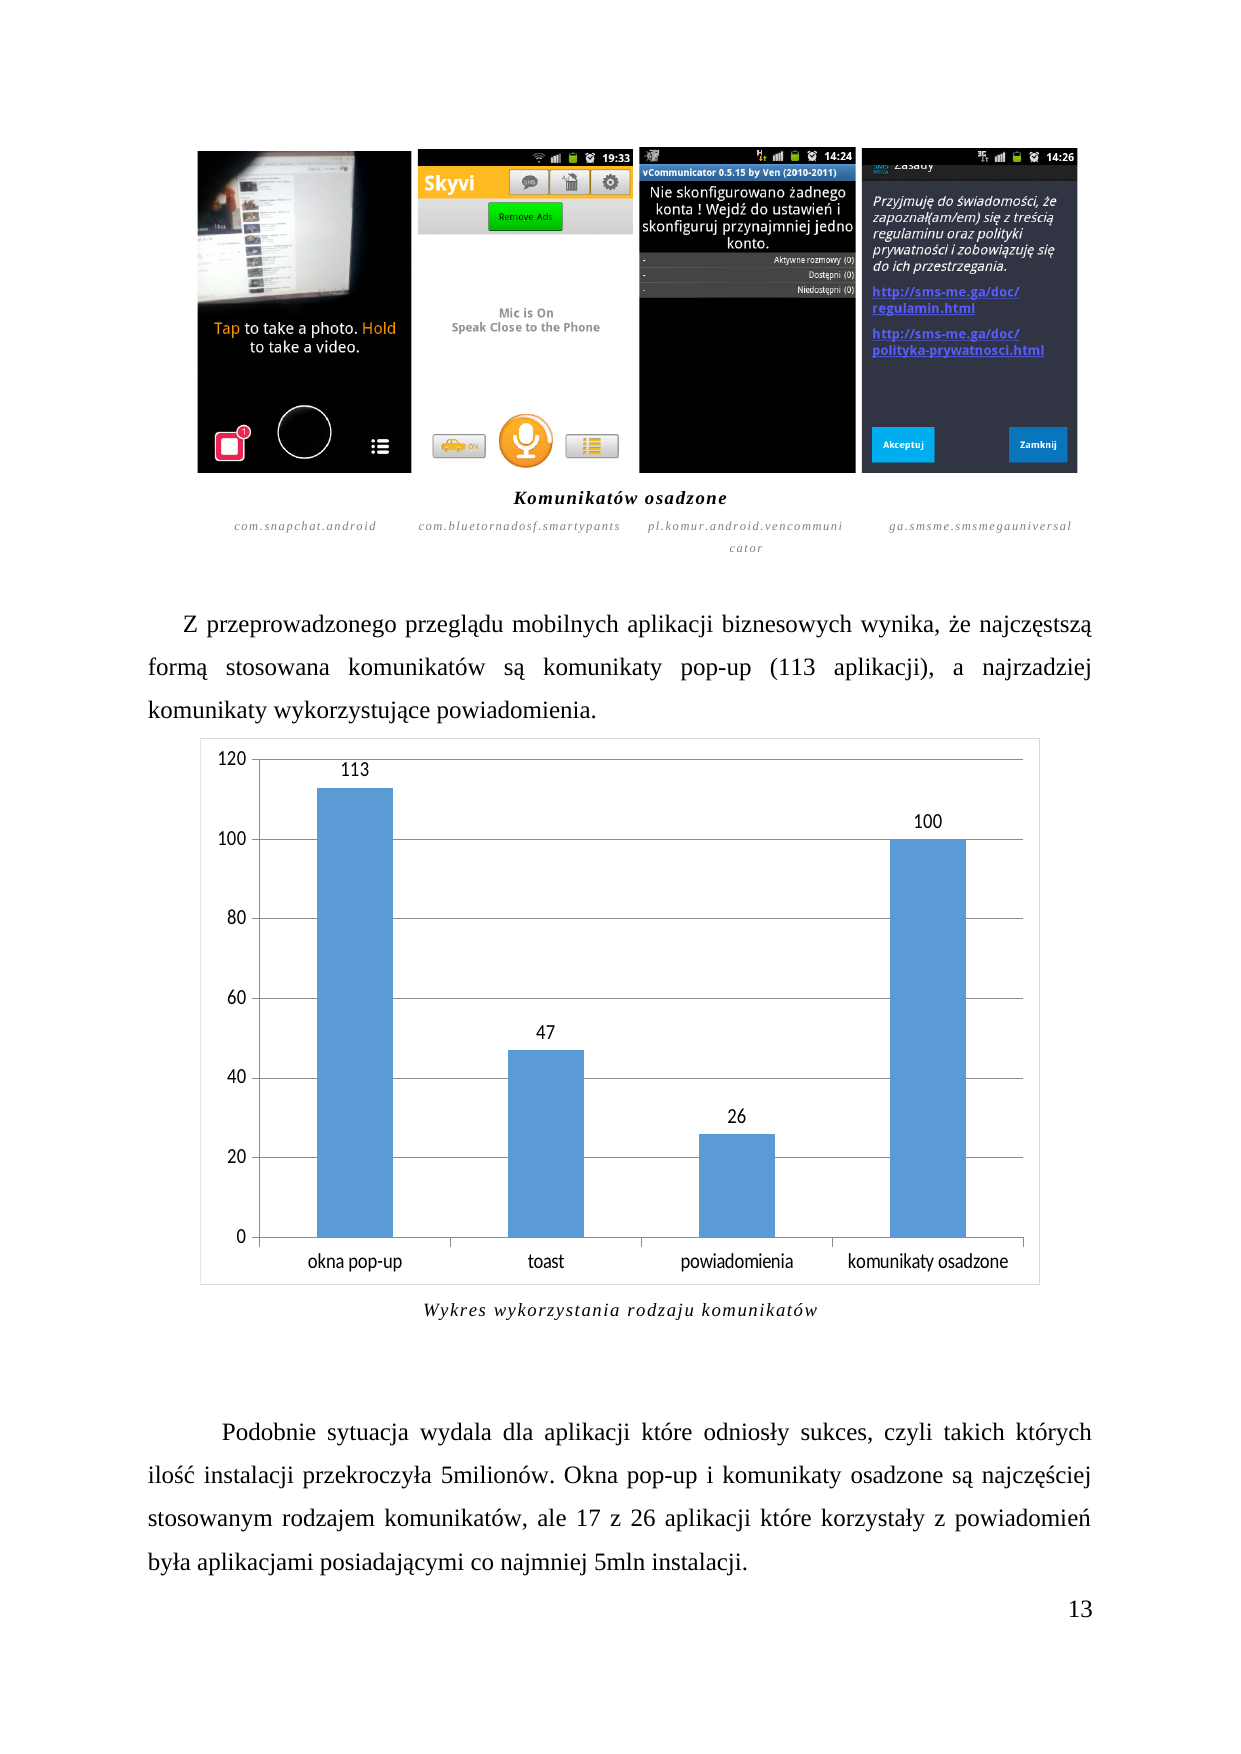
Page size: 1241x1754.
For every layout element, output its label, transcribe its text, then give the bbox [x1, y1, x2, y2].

table_header com.snapchat.android [207, 519, 403, 566]
picture [417, 149, 633, 473]
picture [639, 147, 856, 473]
table_header pl.komur.android.vencommunicator [635, 519, 856, 566]
table_header com.bluetornadosf.smartypants [403, 519, 635, 566]
picture [861, 148, 1078, 473]
table_header ga.smsme.smsmegauniversal [856, 519, 1104, 566]
subtitle Komunikatów osadzone [148, 487, 1092, 508]
text Podobnie sytuacja wydala dla aplikacji które odniosły sukces, czyli takich których ilość instalacji przekroczyła 5milionów. Okna pop-up i komunikaty osadzone są najczęściej stosowanym rodzajem komunikatów, ale 17 z 26 aplikacji które korzystały z powiadomień była aplikacjami posiadającymi co najmniej 5mln instalacji. [148, 1417, 1092, 1575]
picture [197, 151, 412, 473]
text Z przeprowadzonego przeglądu mobilnych aplikacji biznesowych wynika, że najczęstszą formą stosowana komunikatów są komunikaty pop-up (113 aplikacji), a najrzadziej komunikaty wykorzystujące powiadomienia. [148, 609, 1092, 724]
subtitle Wykres wykorzystania rodzaju komunikatów [148, 1299, 1092, 1320]
